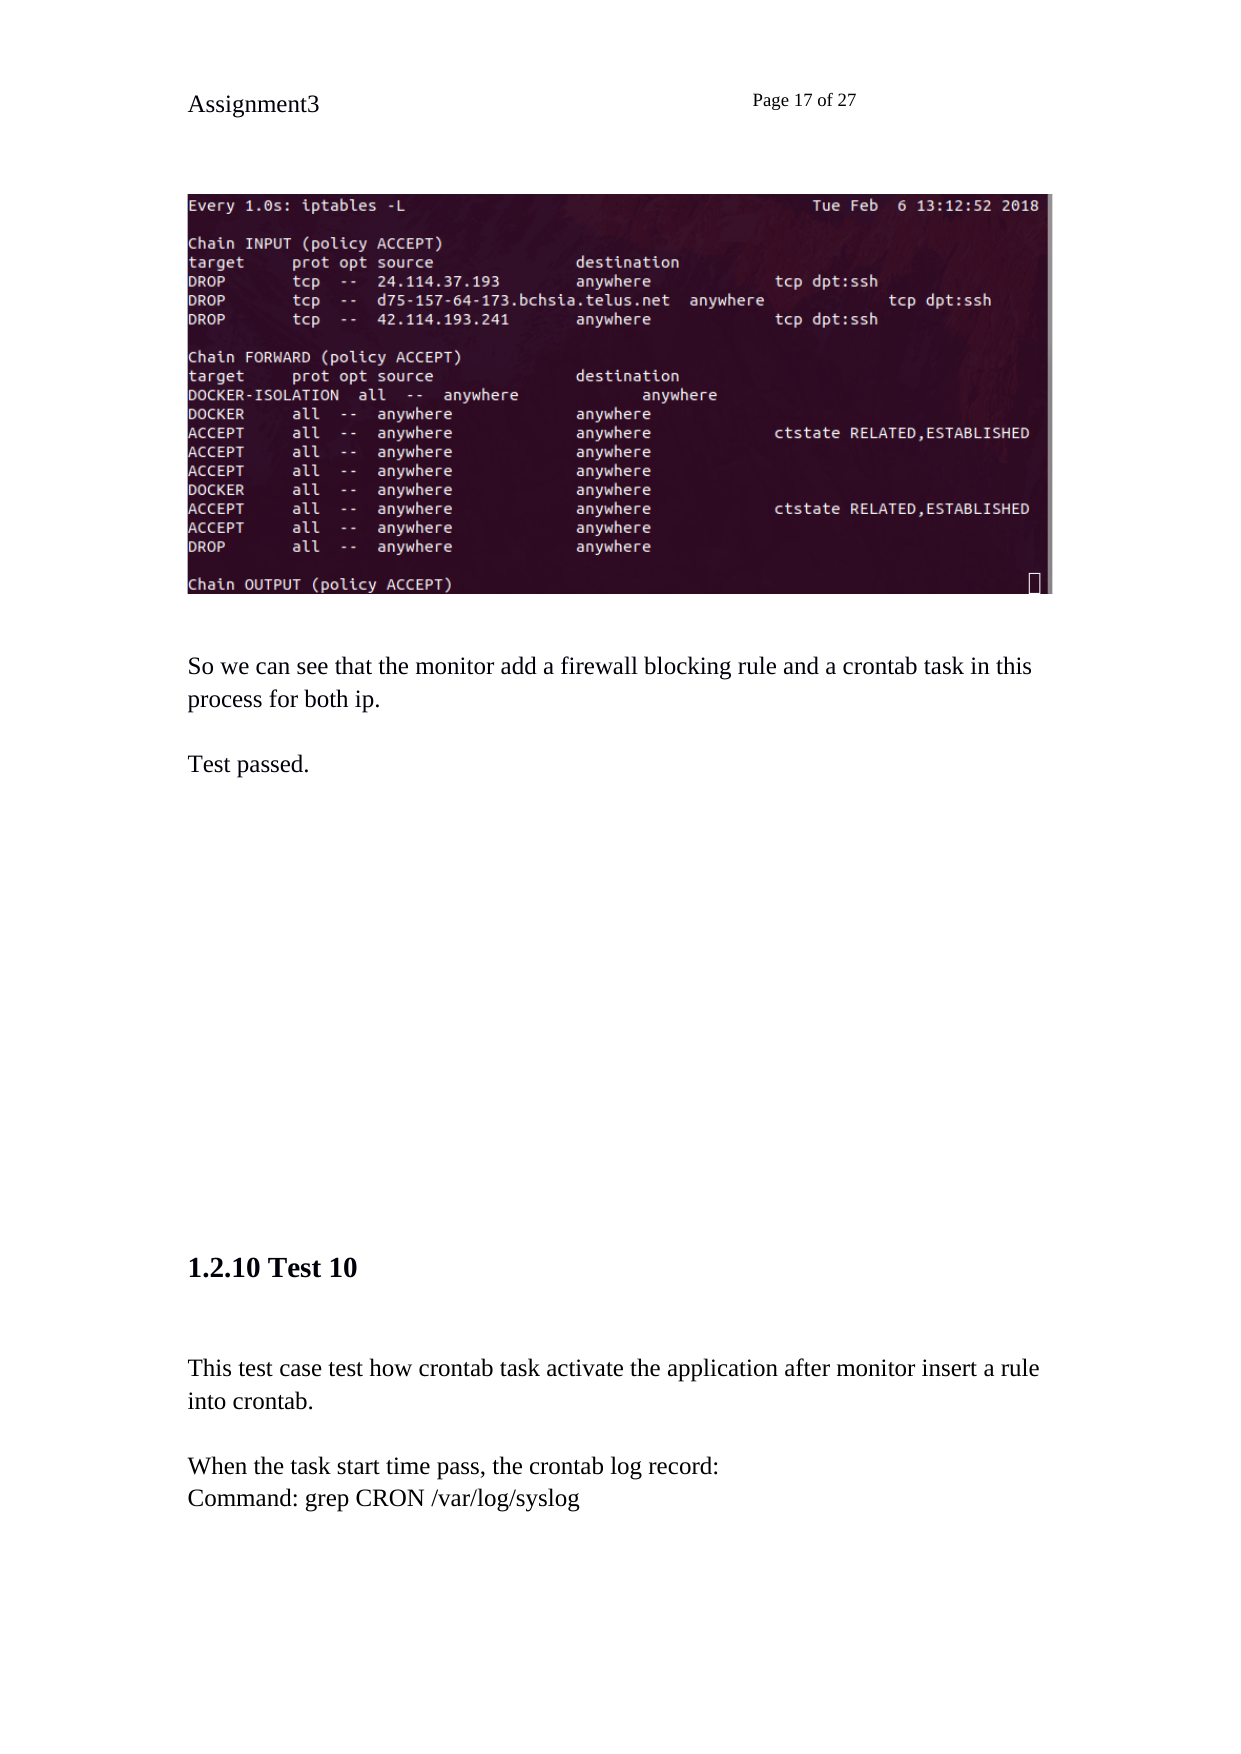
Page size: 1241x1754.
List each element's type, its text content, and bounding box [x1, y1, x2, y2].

text So we can see that the monitor add a firewall blocking rule and a crontab task in this process for both ip. [187, 649, 1053, 714]
text This test case test how crontab task activate the application after monitor insert a rule into crontab. [187, 1351, 1053, 1416]
subtitle 1.2.10 Test 10 [187, 1235, 1053, 1300]
text Test passed. [187, 747, 1053, 779]
text When the task start time pass, the crontab log record: [187, 1449, 1053, 1481]
text Command: grep CRON /var/log/syslog [187, 1481, 1053, 1514]
picture [187, 194, 1053, 594]
